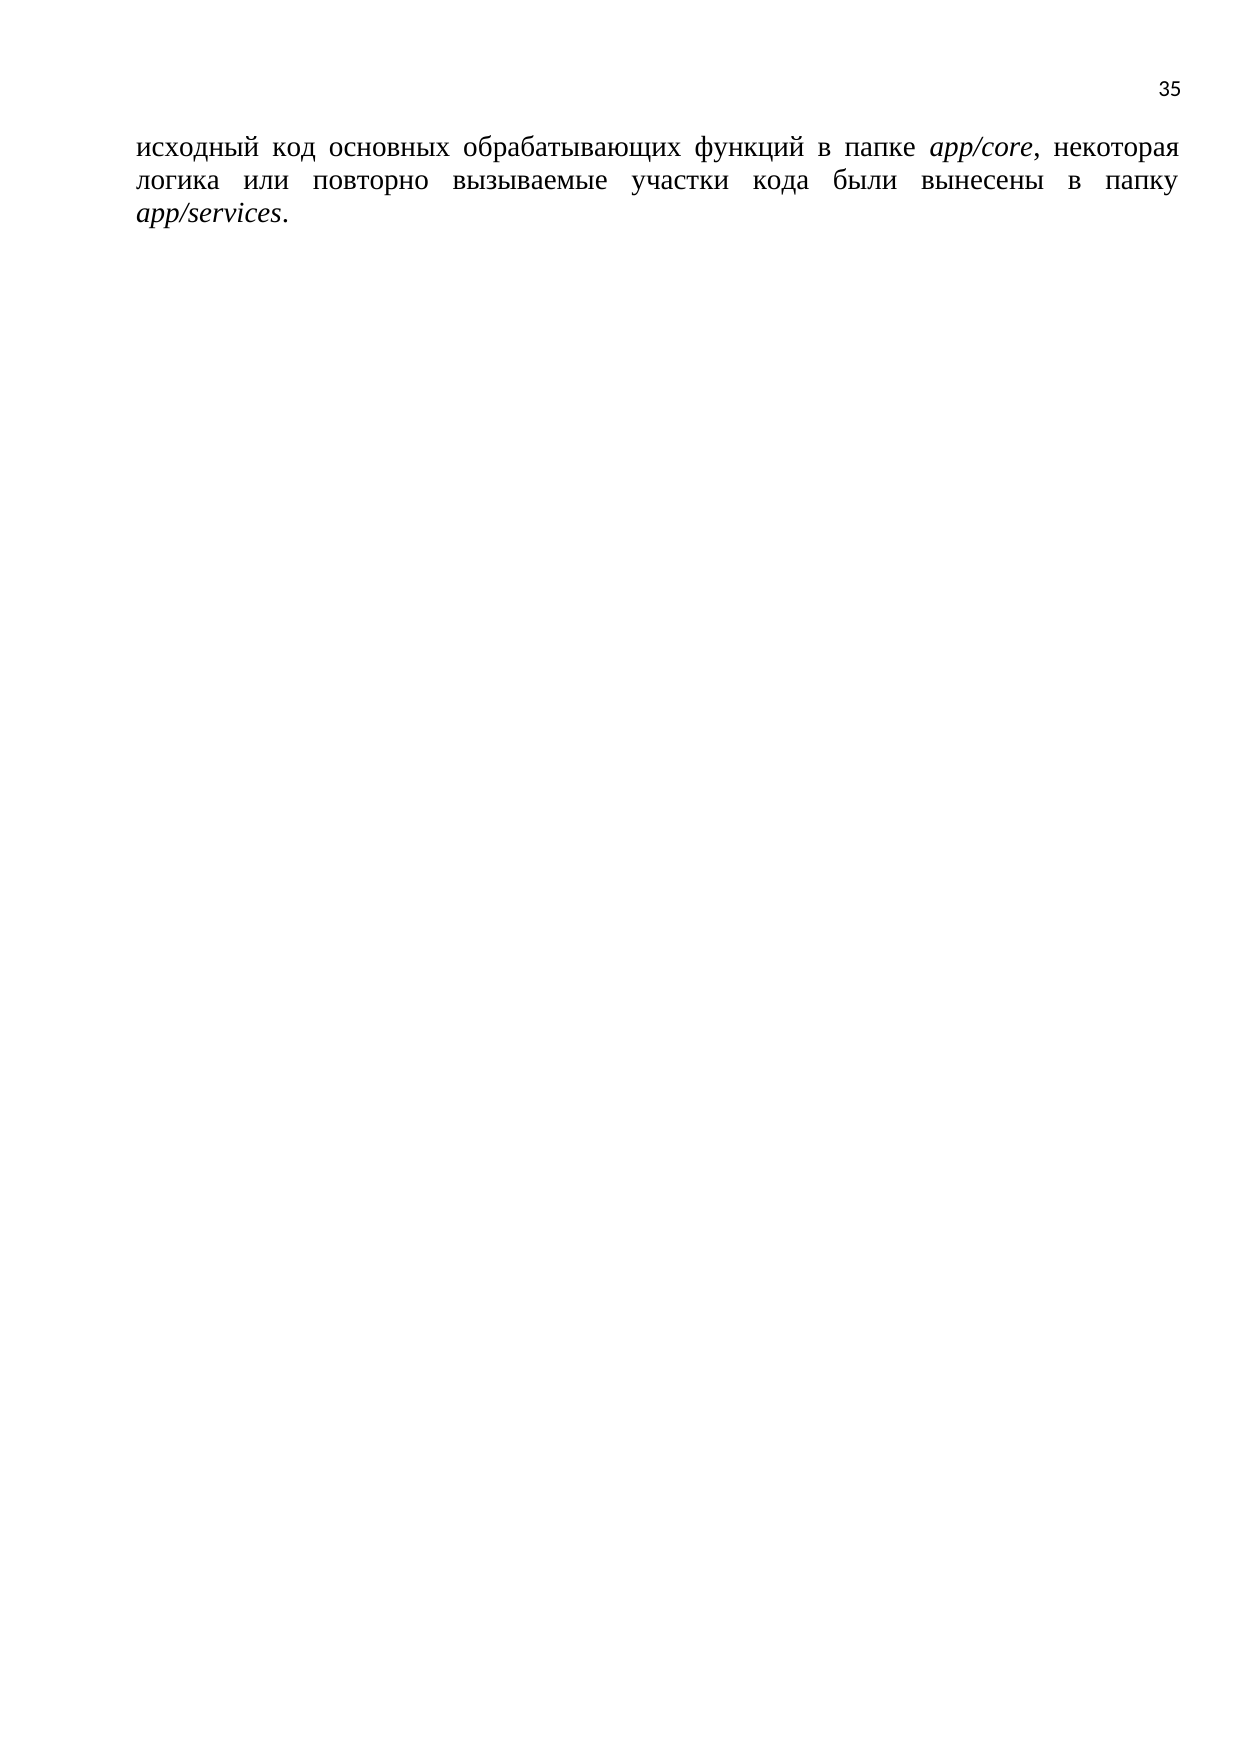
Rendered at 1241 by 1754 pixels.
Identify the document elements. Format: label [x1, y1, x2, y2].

text [136, 130, 1179, 228]
